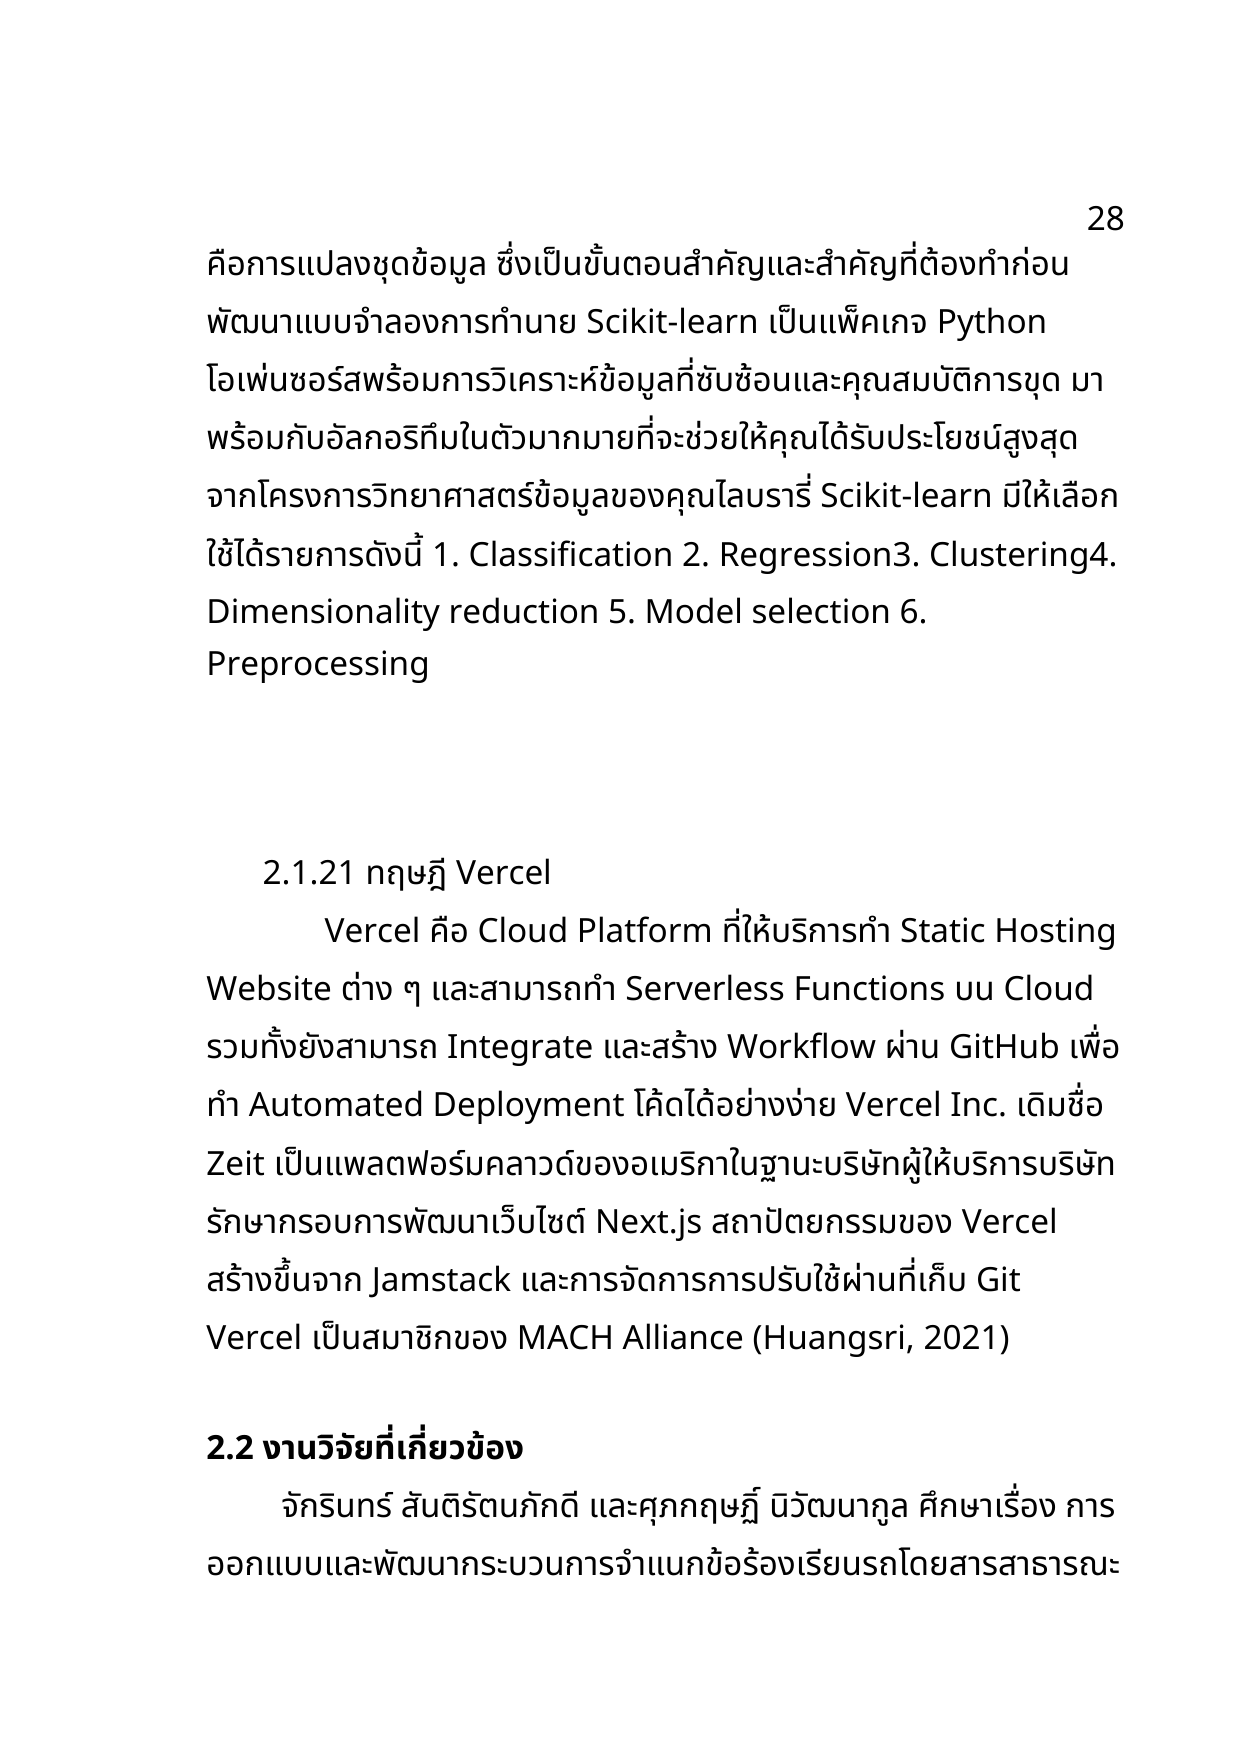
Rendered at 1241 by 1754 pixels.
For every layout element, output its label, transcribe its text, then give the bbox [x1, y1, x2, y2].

text Vercel คือ Cloud Platform ที่ให้บริการทำ Static Hosting Website ต่าง ๆ และสามารถทำ Serverless Functions บน Cloud รวมทั้งยังสามารถ Integrate และสร้าง Workflow ผ่าน GitHub เพื่อทำ Automated Deployment โค้ดได้อย่างง่าย Vercel Inc. เดิมชื่อ Zeit เป็นแพลตฟอร์มคลาวด์ของอเมริกาในฐานะบริษัทผู้ให้บริการบริษัทรักษากรอบการพัฒนาเว็บไซต์ Next.js สถาปัตยกรรมของ Vercel สร้างขึ้นจาก Jamstack และการจัดการการปรับใช้ผ่านที่เก็บ Git Vercel เป็นสมาชิกของ MACH Alliance [206, 907, 1125, 1364]
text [206, 1482, 1125, 1591]
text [206, 240, 1125, 685]
text 2.1.21 ทฤษฎี Vercel [206, 849, 1125, 899]
subtitle 2.2 งานวิจัยที่เกี่ยวข้อง [206, 1424, 1125, 1475]
